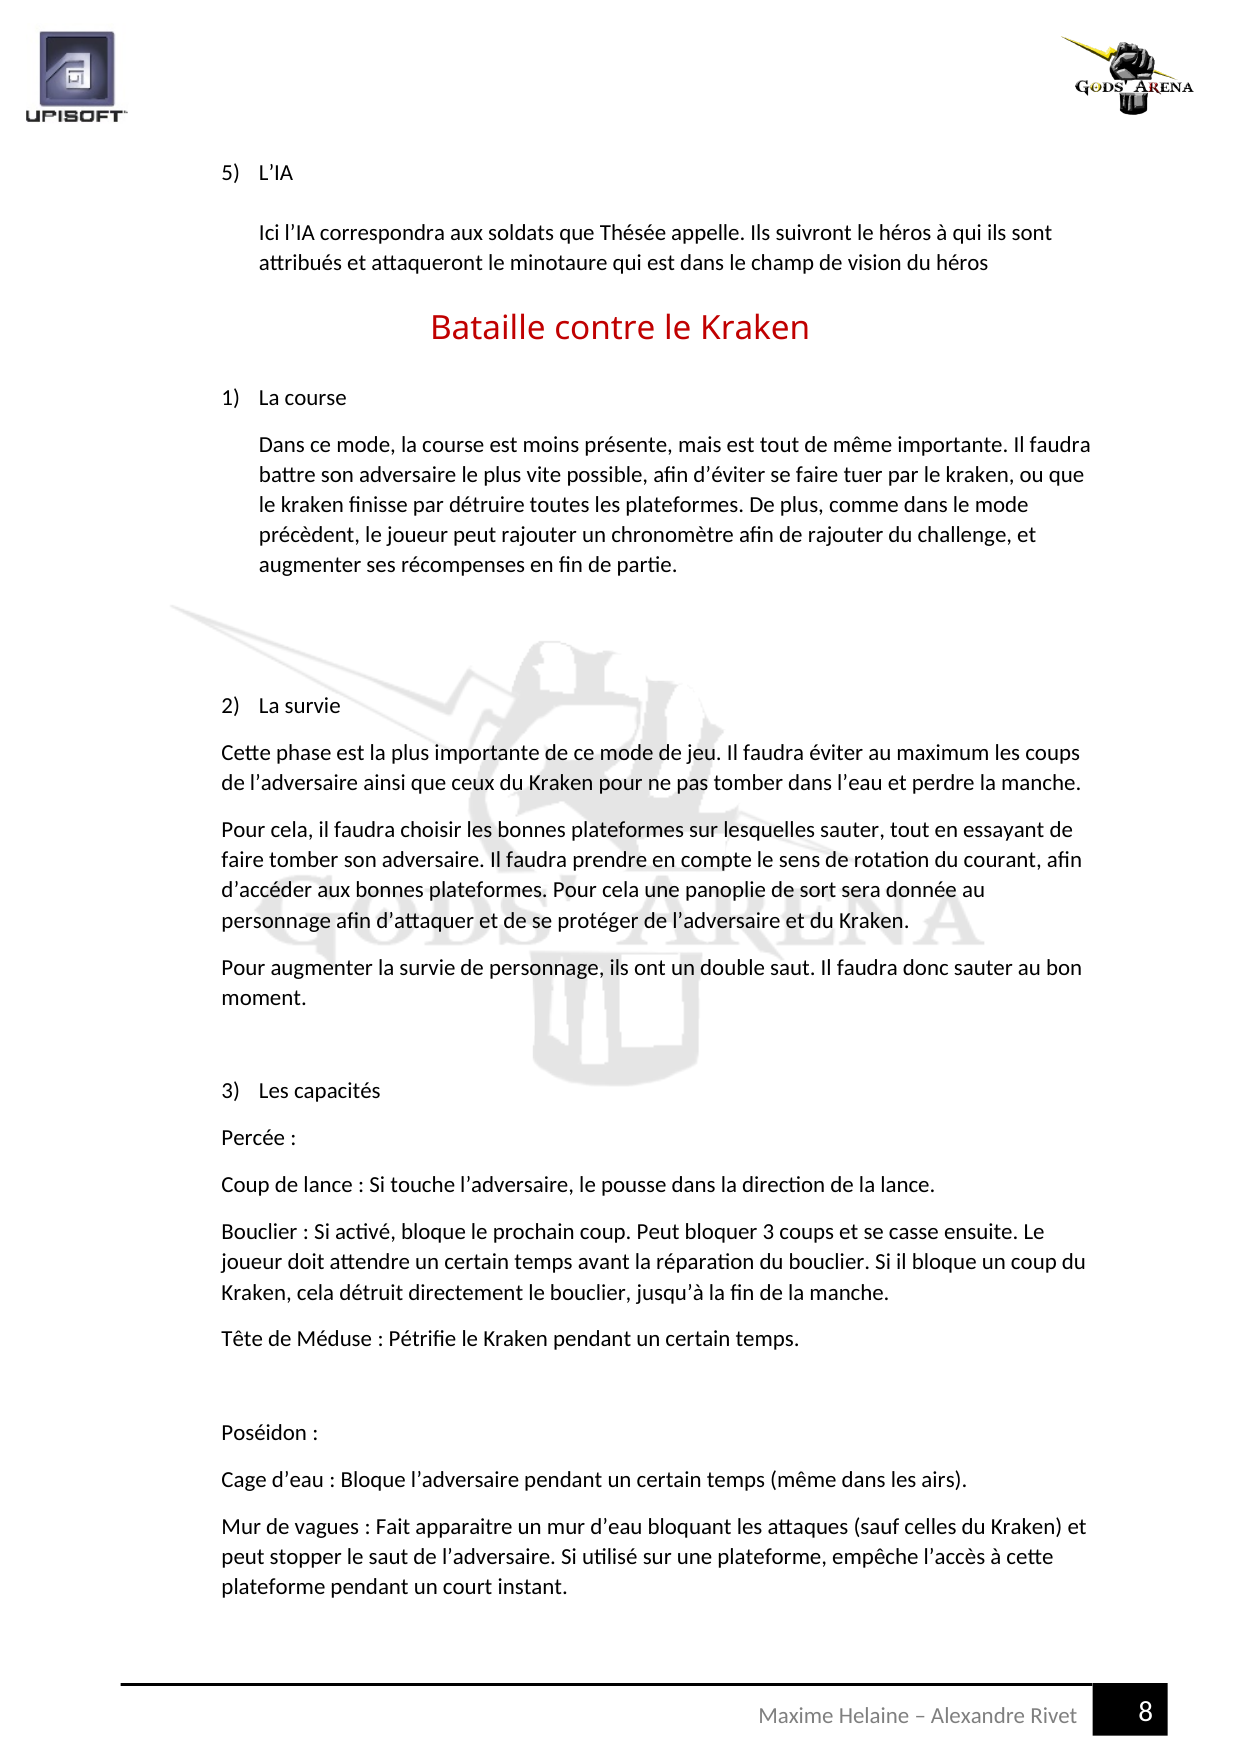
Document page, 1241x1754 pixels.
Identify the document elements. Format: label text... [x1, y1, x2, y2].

list La survie [221, 691, 1092, 719]
list La course [221, 383, 1092, 411]
list L’IA [221, 158, 1092, 186]
text Pour augmenter la survie de personnage, ils ont un double saut. Il faudra donc sauter au bon moment. [221, 953, 1092, 1011]
text Percée : [221, 1123, 1092, 1152]
text Mur de vagues : Fait apparaitre un mur d’eau bloquant les attaques (sauf celles du Kraken) et peut stopper le saut de l’adversaire. Si utilisé sur une plateforme, empêche l’accès à cette plateforme pendant un court instant. [221, 1512, 1092, 1601]
text Cage d’eau : Bloque l’adversaire pendant un certain temps (même dans les airs). [221, 1465, 1092, 1493]
picture [25, 23, 129, 127]
text Poséidon : [221, 1418, 1092, 1446]
subtitle Bataille contre le Kraken [148, 304, 1092, 349]
text Bouclier : Si activé, bloque le prochain coup. Peut bloquer 3 coups et se casse ensuite. Le joueur doit attendre un certain temps avant la réparation du bouclier. Si il bloque un coup du Kraken, cela détruit directement le bouclier, jusqu’à la fin de la manche. [221, 1217, 1092, 1306]
picture [147, 439, 1093, 1384]
list Les capacités [221, 1077, 1092, 1105]
text Tête de Méduse : Pétrifie le Kraken pendant un certain temps. [221, 1324, 1092, 1353]
text Coup de lance : Si touche l’adversaire, le pousse dans la direction de la lance. [221, 1170, 1092, 1198]
list Ici l’IA correspondra aux soldats que Thésée appelle. Ils suivront le héros à qui ils sont attribués et attaqueront le minotaure qui est dans le champ de vision du héros [259, 218, 1092, 277]
text Cette phase est la plus importante de ce mode de jeu. Il faudra éviter au maximum les coups de l’adversaire ainsi que ceux du Kraken pour ne pas tomber dans l’eau et perdre la manche. [221, 738, 1092, 796]
text Pour cela, il faudra choisir les bonnes plateformes sur lesquelles sauter, tout en essayant de faire tomber son adversaire. Il faudra prendre en compte le sens de rotation du courant, afin d’accéder aux bonnes plateformes. Pour cela une panoplie de sort sera donnée au personnage afin d’attaquer et de se protéger de l’adversaire et du Kraken. [221, 815, 1092, 934]
picture [1057, 9, 1211, 163]
text Dans ce mode, la course est moins présente, mais est tout de même importante. Il faudra battre son adversaire le plus vite possible, afin d’éviter se faire tuer par le kraken, ou que le kraken finisse par détruire toutes les plateformes. De plus, comme dans le mode précèdent, le joueur peut rajouter un chronomètre afin de rajouter du challenge, et augmenter ses récompenses en fin de partie. [259, 430, 1092, 579]
